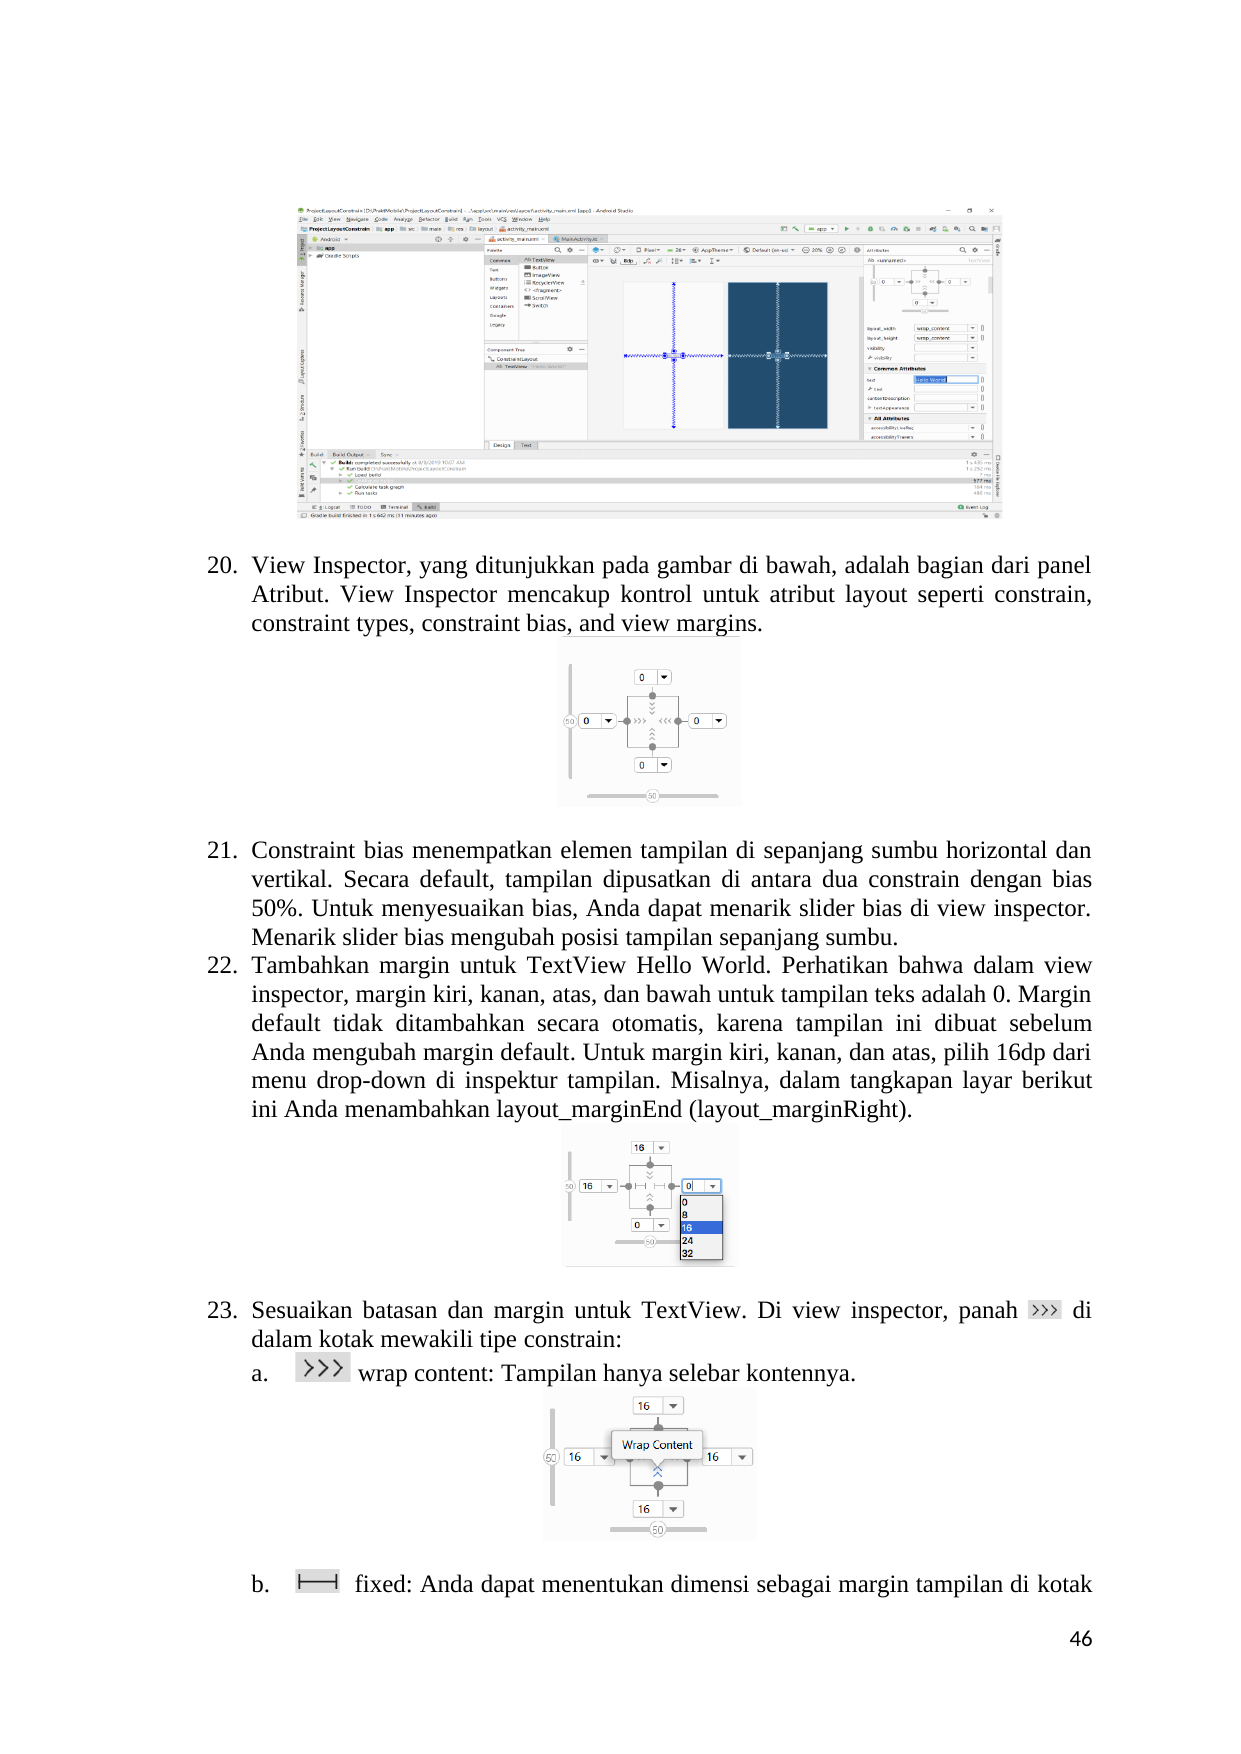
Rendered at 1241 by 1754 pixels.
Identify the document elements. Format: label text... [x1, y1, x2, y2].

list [251, 1569, 1092, 1598]
picture [295, 1569, 340, 1593]
list View Inspector, yang ditunjukkan pada gambar di bawah, adalah bagian dari panel Atribut. View Inspector mencakup kontrol untuk atribut layout seperti constrain, constraint types, constraint bias, and view margins. [207, 550, 1093, 637]
list wrap content: Tampilan hanya selebar kontennya. [251, 1353, 1092, 1387]
list Tambahkan margin untuk TextView Hello World. Perhatikan bahwa dalam view inspector, margin kiri, kanan, atas, dan bawah untuk tampilan teks adalah 0. Margin default tidak ditambahkan secara otomatis, karena tampilan ini dibuat sebelum Anda mengubah margin default. Untuk margin kiri, kanan, dan atas, pilih 16dp dari menu drop-down di inspektur tampilan. Misalnya, dalam tangkapan layar berikut ini Anda menambahkan layout_marginEnd (layout_marginRight). [207, 951, 1093, 1123]
list Sesuaikan batasan dan margin untuk TextView. Di view inspector, panah di dalam kotak mewakili tipe constrain: [207, 1295, 1093, 1353]
picture [1027, 1300, 1062, 1319]
picture [297, 206, 1003, 519]
list Constraint bias menempatkan elemen tampilan di sepanjang sumbu horizontal dan vertikal. Secara default, tampilan dipusatkan di antara dua constrain dengan bias 50%. Untuk menyesuaikan bias, Anda dapat menarik slider bias di view inspector. Menarik slider bias mengubah posisi tampilan sepanjang sumbu. [207, 836, 1093, 951]
picture [295, 1352, 351, 1382]
